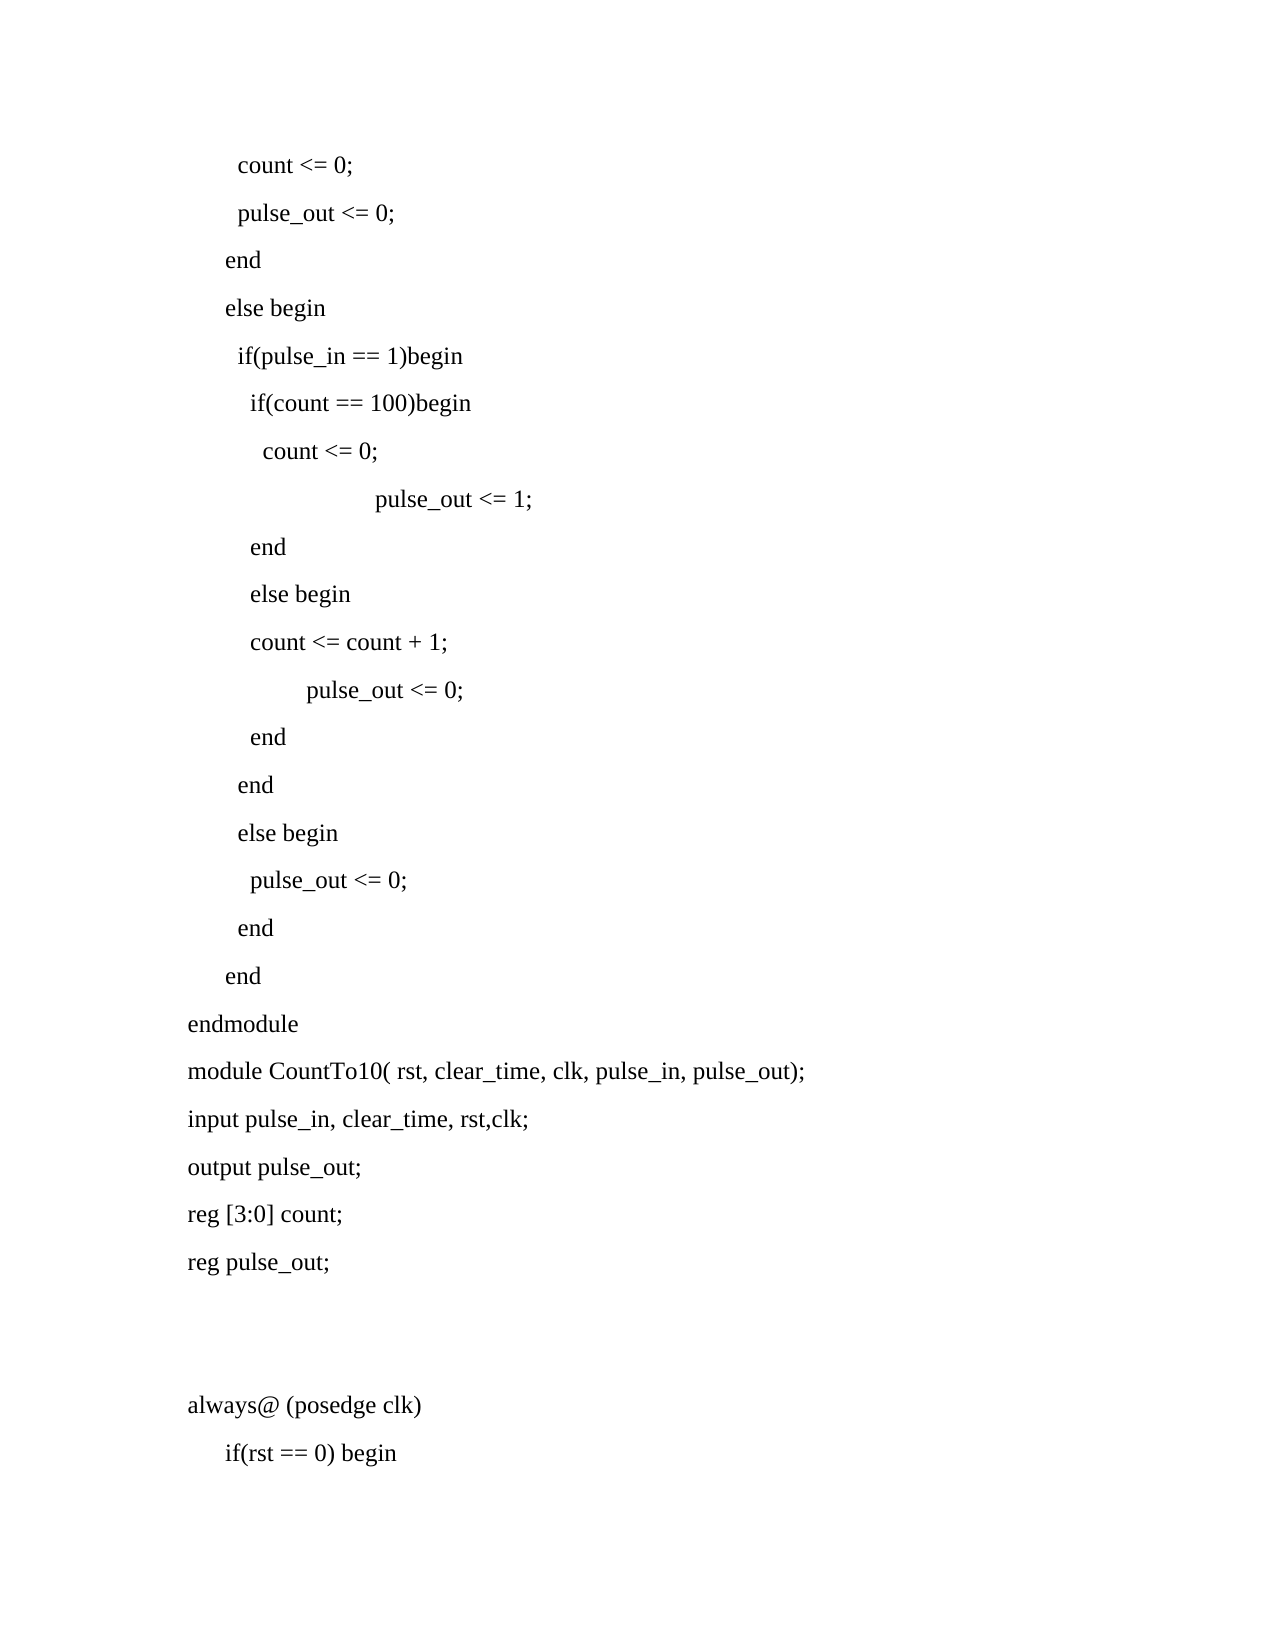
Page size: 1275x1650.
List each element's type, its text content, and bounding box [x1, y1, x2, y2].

text if(pulse_in == 1)begin [150, 341, 1125, 369]
text pulse_out <= 1; [150, 484, 1125, 513]
text pulse_out <= 0; [150, 198, 1125, 226]
text pulse_out <= 0; [150, 675, 1125, 703]
text reg pulse_out; [150, 1247, 1125, 1276]
text count <= count + 1; [150, 627, 1125, 656]
text else begin [150, 818, 1125, 847]
text if(rst == 0) begin [150, 1438, 1125, 1467]
text module CountTo10( rst, clear_time, clk, pulse_in, pulse_out); [150, 1056, 1125, 1085]
text pulse_out <= 0; [150, 866, 1125, 894]
text else begin [150, 293, 1125, 322]
text count <= 0; [150, 436, 1125, 465]
text end [150, 532, 1125, 560]
text if(count == 100)begin [150, 388, 1125, 417]
text count <= 0; [150, 150, 1125, 179]
text end [150, 245, 1125, 274]
text end [150, 913, 1125, 942]
text end [150, 770, 1125, 799]
text else begin [150, 579, 1125, 608]
text always@ (posedge clk) [150, 1390, 1125, 1419]
text input pulse_in, clear_time, rst,clk; [150, 1104, 1125, 1133]
text end [150, 961, 1125, 990]
text output pulse_out; [150, 1152, 1125, 1181]
text endmodule [150, 1009, 1125, 1037]
text end [150, 722, 1125, 751]
text reg [3:0] count; [150, 1199, 1125, 1228]
